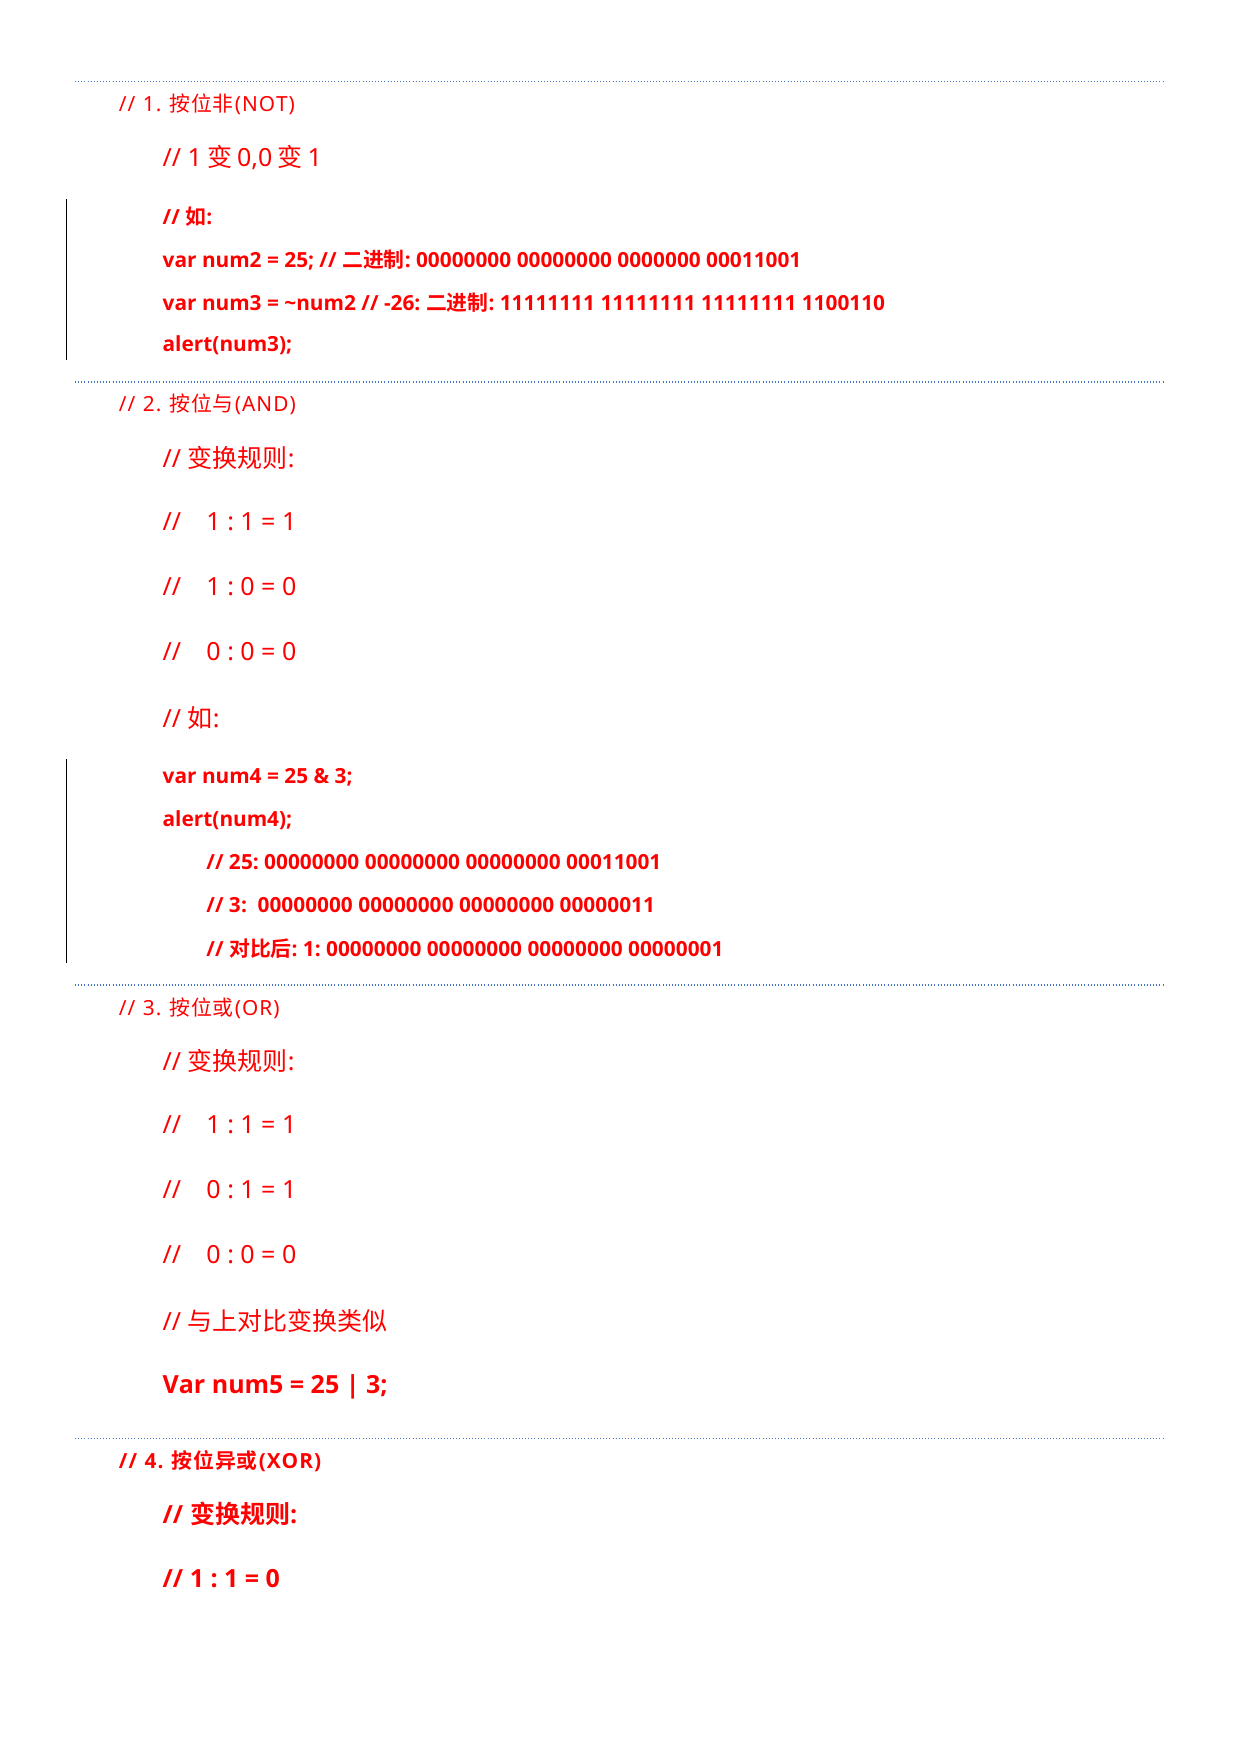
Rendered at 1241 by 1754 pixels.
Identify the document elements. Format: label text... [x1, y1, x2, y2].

text // 与上对比变换类似 [75, 1287, 1165, 1352]
subtitle // 2. 按位与(AND) [75, 381, 1165, 419]
text // 1 : 1 = 0 [75, 1545, 1165, 1610]
text // 0 : 0 = 0 [75, 1222, 1165, 1287]
text // 1 : 1 = 1 [75, 1092, 1165, 1157]
text // 3: 00000000 00000000 00000000 00000011 [67, 888, 1165, 920]
text // 变换规则: [75, 1480, 1165, 1545]
text // 变换规则: [75, 424, 1165, 489]
text // 如: [67, 199, 1165, 231]
text // 25: 00000000 00000000 00000000 00011001 [67, 845, 1165, 877]
text // 1变0,0变1 [75, 123, 1165, 188]
text alert(num3); [67, 328, 1165, 360]
text // 如: [75, 684, 1165, 749]
text // 0 : 0 = 0 [75, 619, 1165, 684]
subtitle // 3. 按位或(OR) [75, 984, 1165, 1022]
text // 0 : 1 = 1 [75, 1157, 1165, 1222]
text alert(num4); [67, 802, 1165, 834]
text var num3 = ~num2 // -26: 二进制: 11111111 11111111 11111111 1100110 [67, 285, 1165, 317]
text // 1 : 1 = 1 [75, 489, 1165, 554]
subtitle // 4. 按位异或(XOR) [75, 1438, 1165, 1476]
subtitle // 1. 按位非(NOT) [75, 81, 1165, 119]
text // 1 : 0 = 0 [75, 554, 1165, 619]
text // 对比后: 1: 00000000 00000000 00000000 00000001 [67, 931, 1165, 963]
text // 变换规则: [75, 1027, 1165, 1092]
text Var num5 = 25 | 3; [75, 1352, 1165, 1417]
text var num4 = 25 & 3; [67, 759, 1165, 792]
text var num2 = 25; // 二进制: 00000000 00000000 0000000 00011001 [67, 242, 1165, 274]
